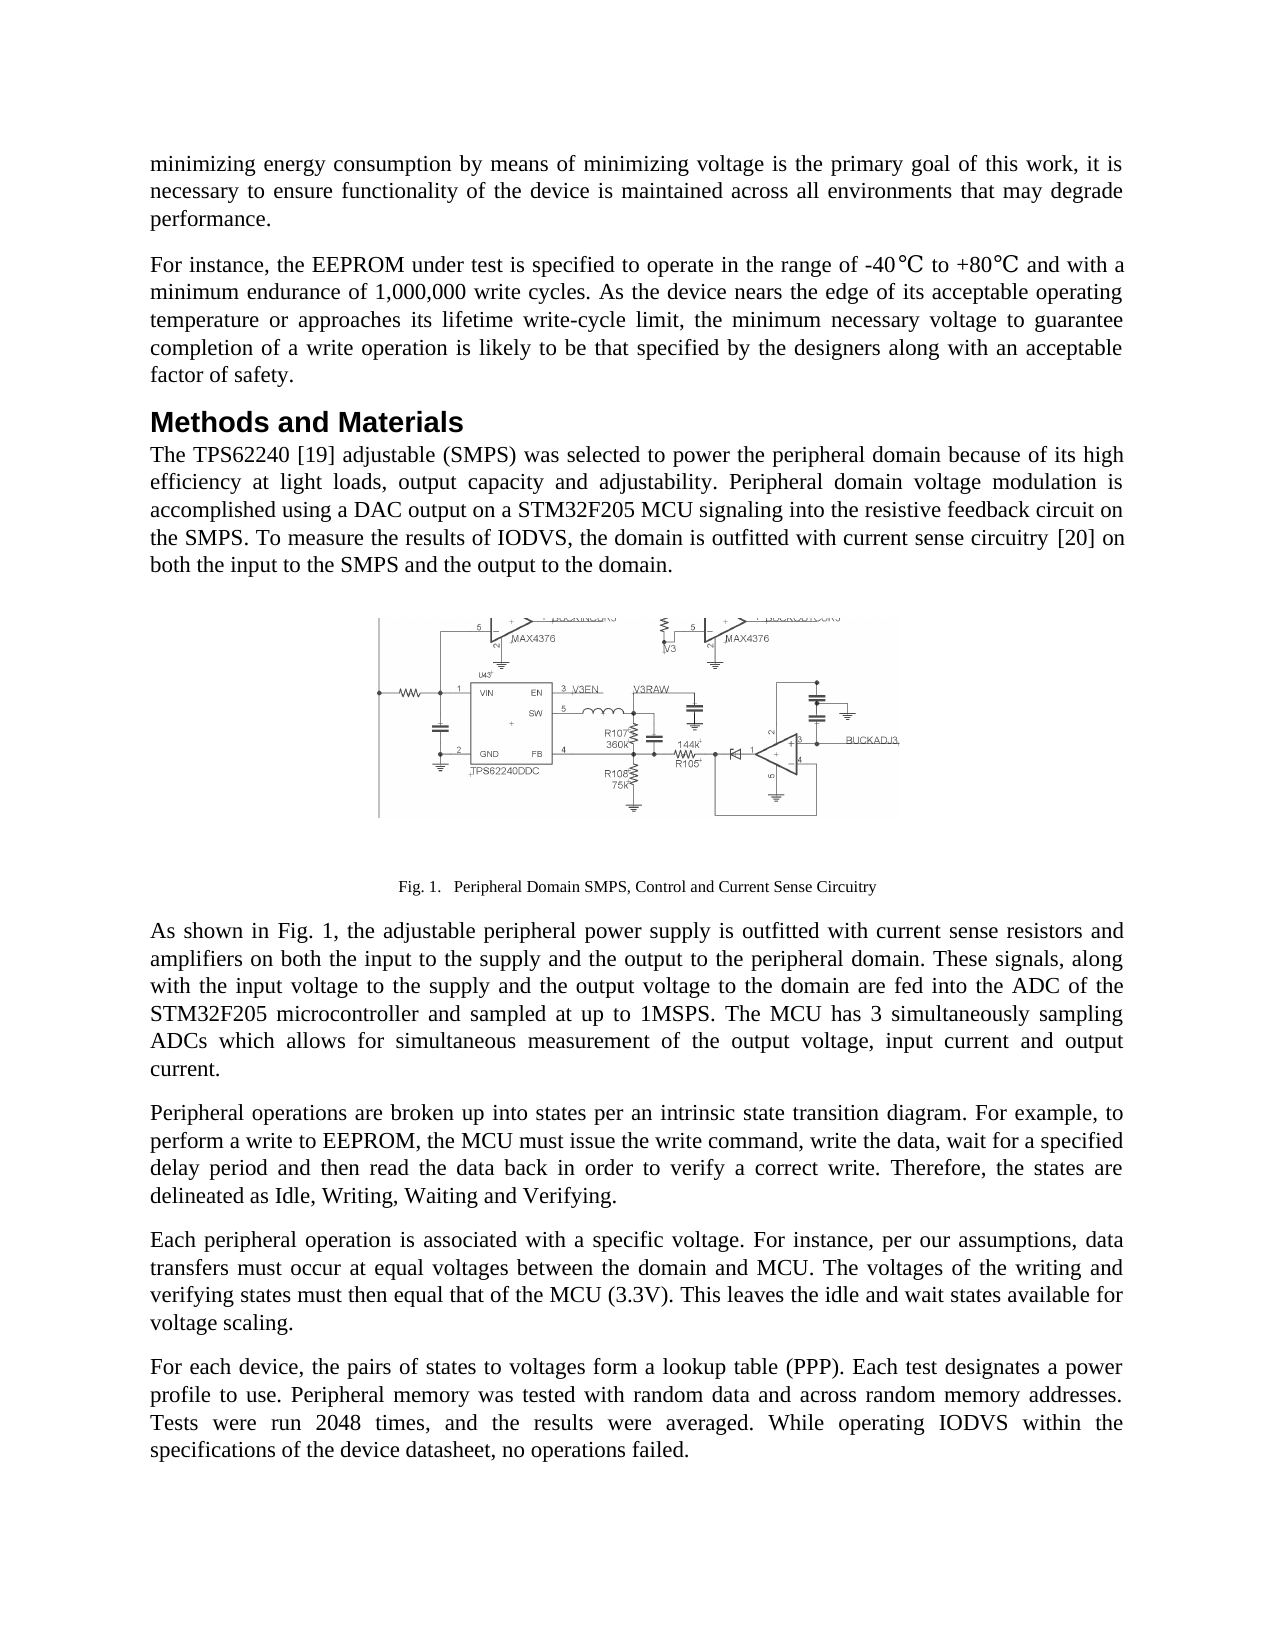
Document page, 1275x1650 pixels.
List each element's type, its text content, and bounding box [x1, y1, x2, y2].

text For each device, the pairs of states to voltages form a lookup table (PPP). Each test designates a power profile to use. Peripheral memory was tested with random data and across random memory addresses. Tests were run 2048 times, and the results were averaged. While operating IODVS within the specifications of the device datasheet, no operations failed. [150, 1353, 1125, 1463]
text The TPS62240 adjustable (SMPS) was selected to power the peripheral domain because of its high efficiency at light loads, output capacity and adjustability. Peripheral domain voltage modulation is accomplished using a DAC output on a STM32F205 MCU signaling into the resistive feedback circuit on the SMPS. To measure the results of IODVS, the domain is outfitted with current sense circuitry on both the input to the SMPS and the output to the domain. [150, 441, 1125, 577]
text Each peripheral operation is associated with a specific voltage. For instance, per our assumptions, data transfers must occur at equal voltages between the domain and MCU. The voltages of the writing and verifying states must then equal that of the MCU (3.3V). This leaves the idle and wait states available for voltage scaling. [150, 1226, 1125, 1336]
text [150, 150, 1125, 232]
text Peripheral operations are broken up into states per an intrinsic state transition diagram. For example, to perform a write to EEPROM, the MCU must issue the write command, write the data, wait for a specified delay period and then read the data back in order to verify a correct write. Therefore, the states are delineated as Idle, Writing, Waiting and Verifying. [150, 1099, 1125, 1208]
text As shown in Fig. 3, the adjustable peripheral power supply is outfitted with current sense resistors and amplifiers on both the input to the supply and the output to the peripheral domain. These signals, along with the input voltage to the supply and the output voltage to the domain are fed into the ADC of the STM32F205 microcontroller and sampled at up to 1MSPS. The MCU has 3 simultaneously sampling ADCs which allows for simultaneous measurement of the output voltage, input current and output current. [150, 917, 1125, 1081]
subtitle Methods and Materials [150, 406, 1125, 439]
text For instance, the EEPROM under test is specified to operate in the range of -40℃ to +80℃ and with a minimum endurance of 1,000,000 write cycles. As the device nears the edge of its acceptable operating temperature or approaches its lifetime write-cycle limit, the minimum necessary voltage to guarantee completion of a write operation is likely to be that specified by the designers along with an acceptable factor of safety. [150, 249, 1125, 388]
picture [375, 618, 900, 818]
text Peripheral Domain SMPS, Control and Current Sense Circuitry [150, 877, 1125, 896]
